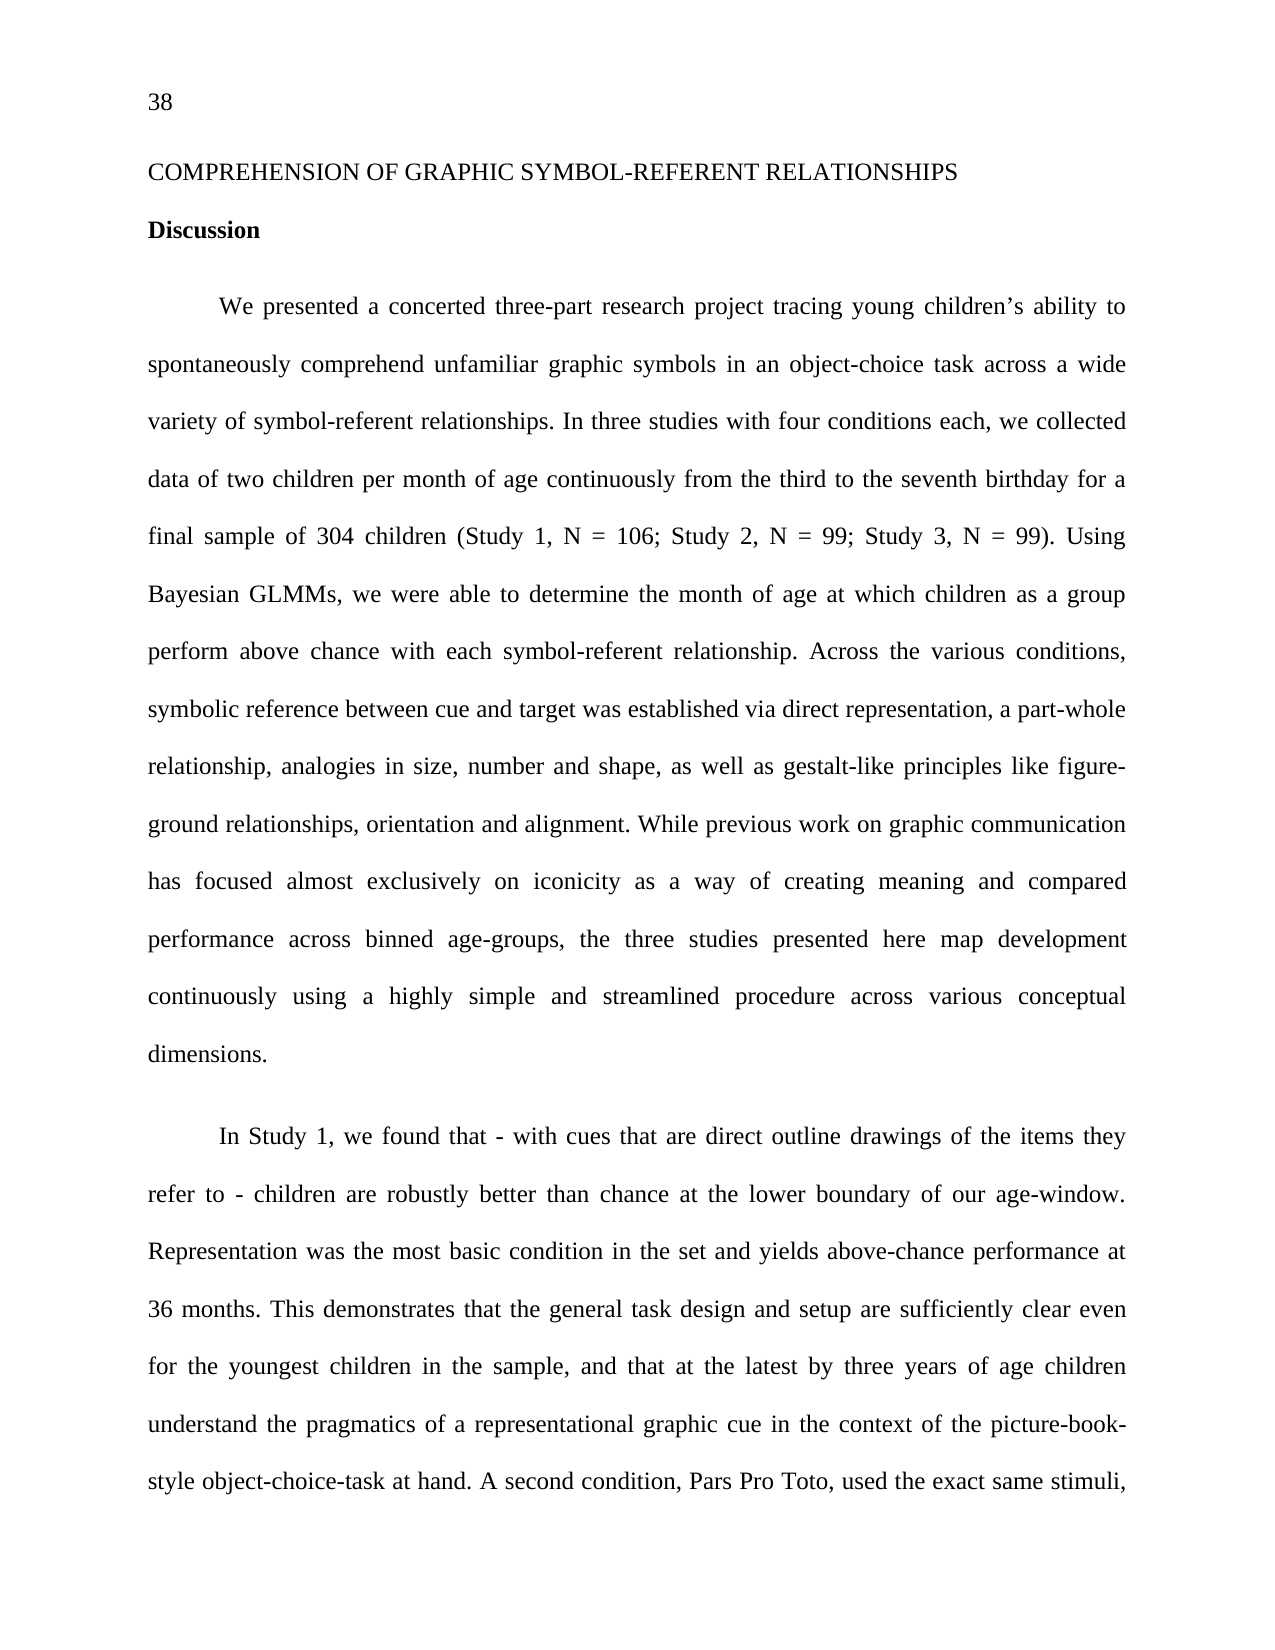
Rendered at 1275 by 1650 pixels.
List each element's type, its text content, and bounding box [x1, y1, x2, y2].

subtitle Discussion [148, 215, 1127, 244]
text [148, 1121, 1127, 1495]
text We presented a concerted three-part research project tracing young children’s ability to spontaneously comprehend unfamiliar graphic symbols in an object-choice task across a wide variety of symbol-referent relationships. In three studies with four conditions each, we collected data of two children per month of age continuously from the third to the seventh birthday for a final sample of 304 children (Study 1, N = 106; Study 2, N = 99; Study 3, N = 99). Using Bayesian GLMMs, we were able to determine the month of age at which children as a group perform above chance with each symbol-referent relationship. Across the various conditions, symbolic reference between cue and target was established via direct representation, a part-whole relationship, analogies in size, number and shape, as well as gestalt-like principles like figure-ground relationships, orientation and alignment. While previous work on graphic communication has focused almost exclusively on iconicity as a way of creating meaning and compared performance across binned age-groups, the three studies presented here map development continuously using a highly simple and streamlined procedure across various conceptual dimensions. [148, 291, 1127, 1067]
